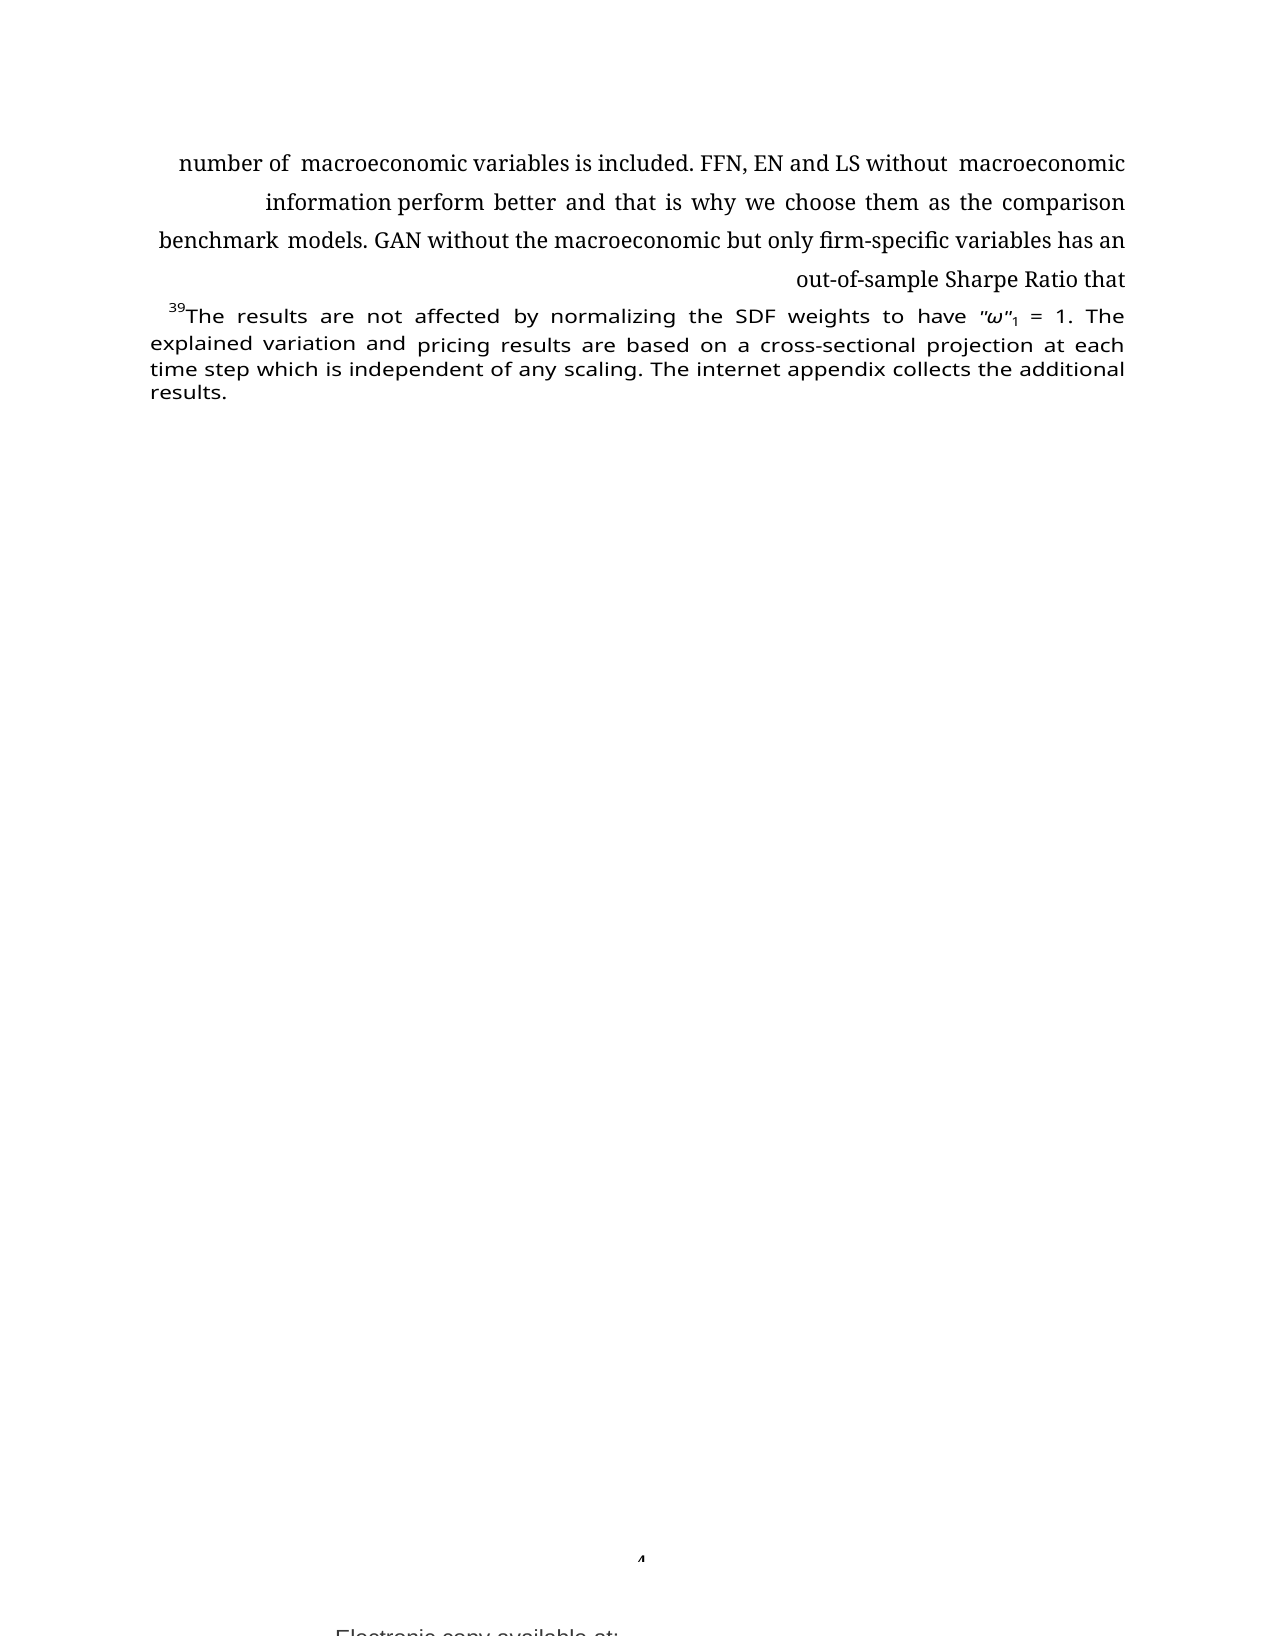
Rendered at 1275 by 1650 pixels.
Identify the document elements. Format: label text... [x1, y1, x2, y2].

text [150, 148, 1125, 294]
text 39The results are not affected by normalizing the SDF weights to have "ω"1 = 1. The explained variation and pricing results are based on a cross-sectional projection at each time step which is independent of any scaling. The internet appendix collects the additional results. [150, 302, 1125, 404]
